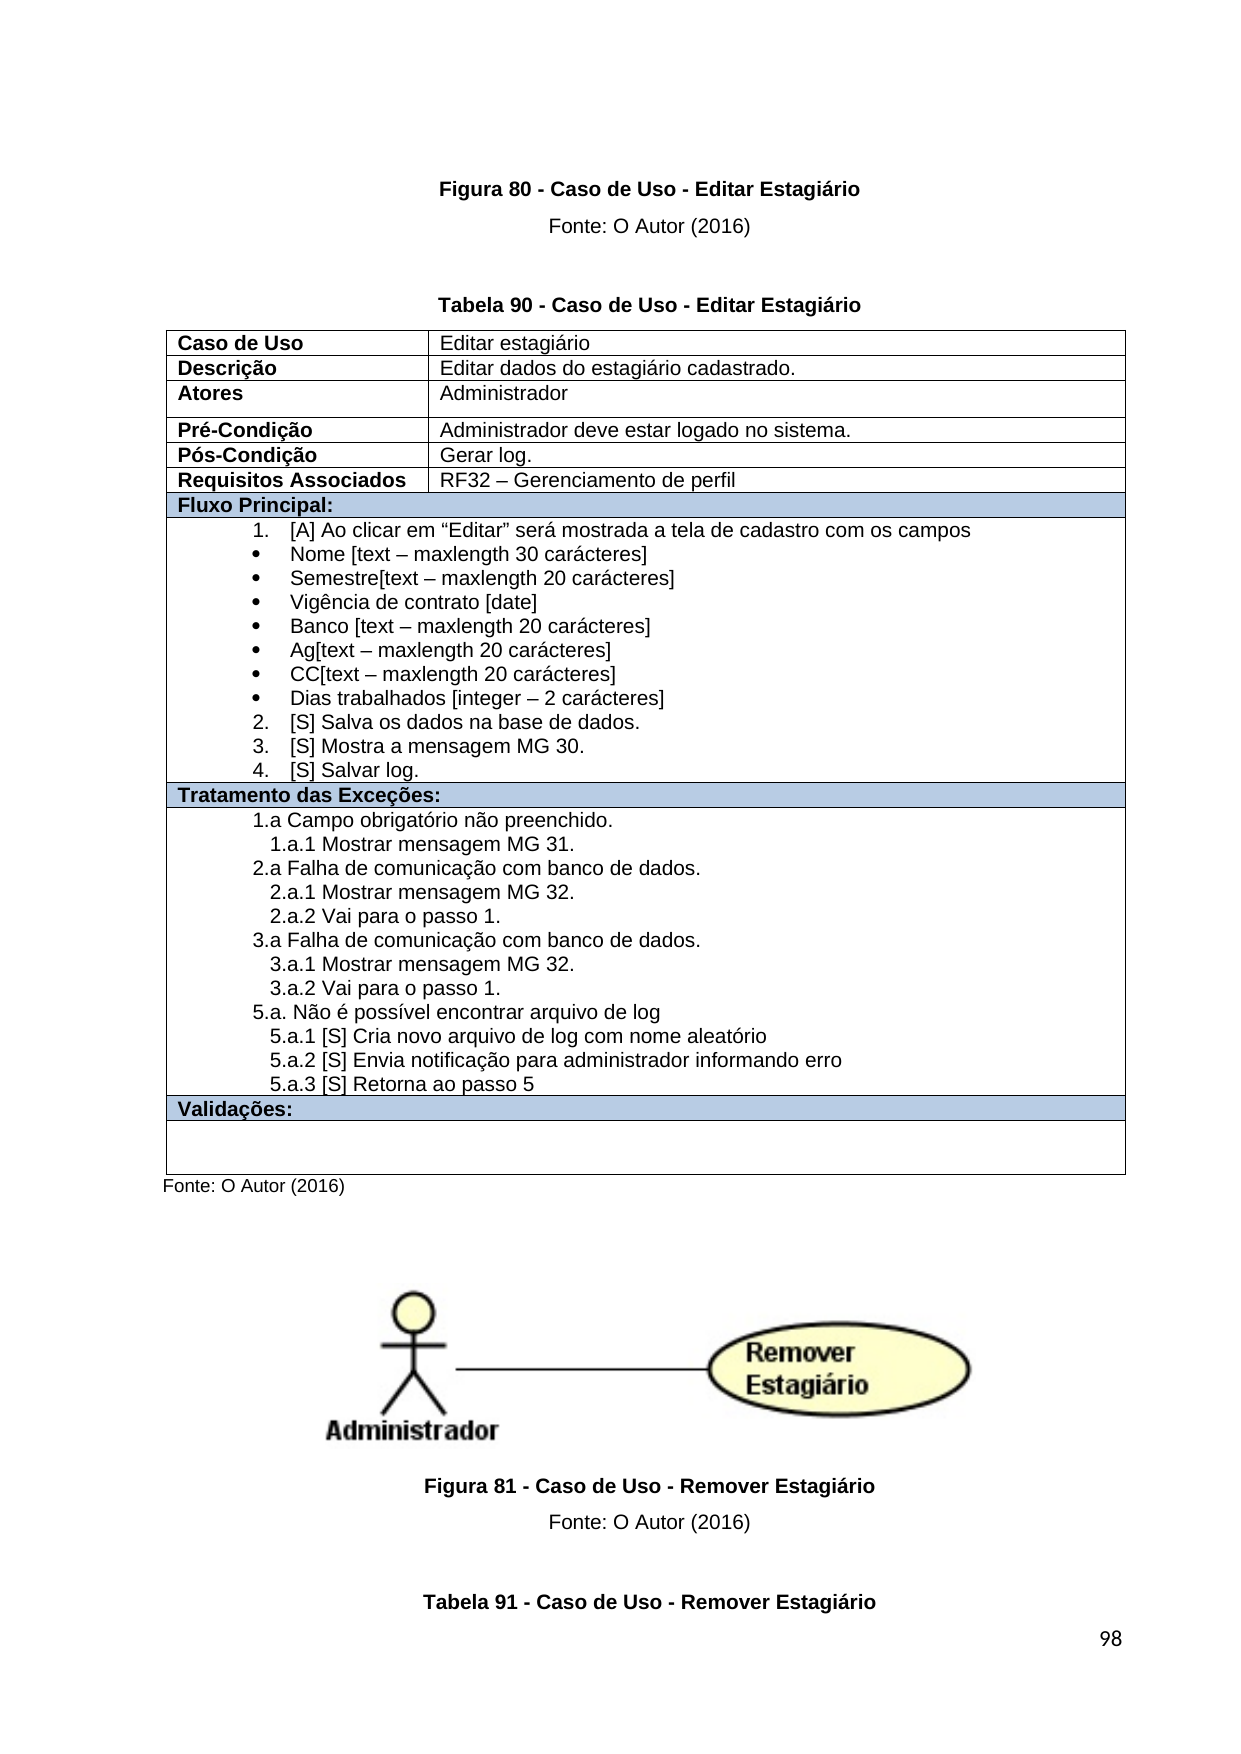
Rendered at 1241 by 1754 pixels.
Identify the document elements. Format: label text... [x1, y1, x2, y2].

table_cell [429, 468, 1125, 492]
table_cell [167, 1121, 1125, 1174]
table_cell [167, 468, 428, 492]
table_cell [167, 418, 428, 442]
text Figura 80 - Caso de Uso - Editar Estagiário [177, 177, 1122, 201]
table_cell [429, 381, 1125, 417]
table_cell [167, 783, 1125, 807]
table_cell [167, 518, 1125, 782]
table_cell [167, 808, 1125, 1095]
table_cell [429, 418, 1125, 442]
text Tabela 90 - Caso de Uso - Editar Estagiário [177, 293, 1122, 317]
text Figura 81 - Caso de Uso - Remover Estagiário [177, 1474, 1122, 1498]
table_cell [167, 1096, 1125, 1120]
picture [323, 1283, 977, 1449]
text Tabela 91 - Caso de Uso - Remover Estagiário [177, 1590, 1122, 1614]
text Fonte: O Autor (2016) [177, 214, 1122, 238]
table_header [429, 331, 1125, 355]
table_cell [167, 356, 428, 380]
text Fonte: O Autor (2016) [162, 1175, 1157, 1197]
text Fonte: O Autor (2016) [177, 1510, 1122, 1534]
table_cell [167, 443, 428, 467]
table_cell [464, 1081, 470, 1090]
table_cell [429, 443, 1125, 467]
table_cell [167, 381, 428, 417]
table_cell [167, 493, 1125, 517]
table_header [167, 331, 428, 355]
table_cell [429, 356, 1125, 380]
